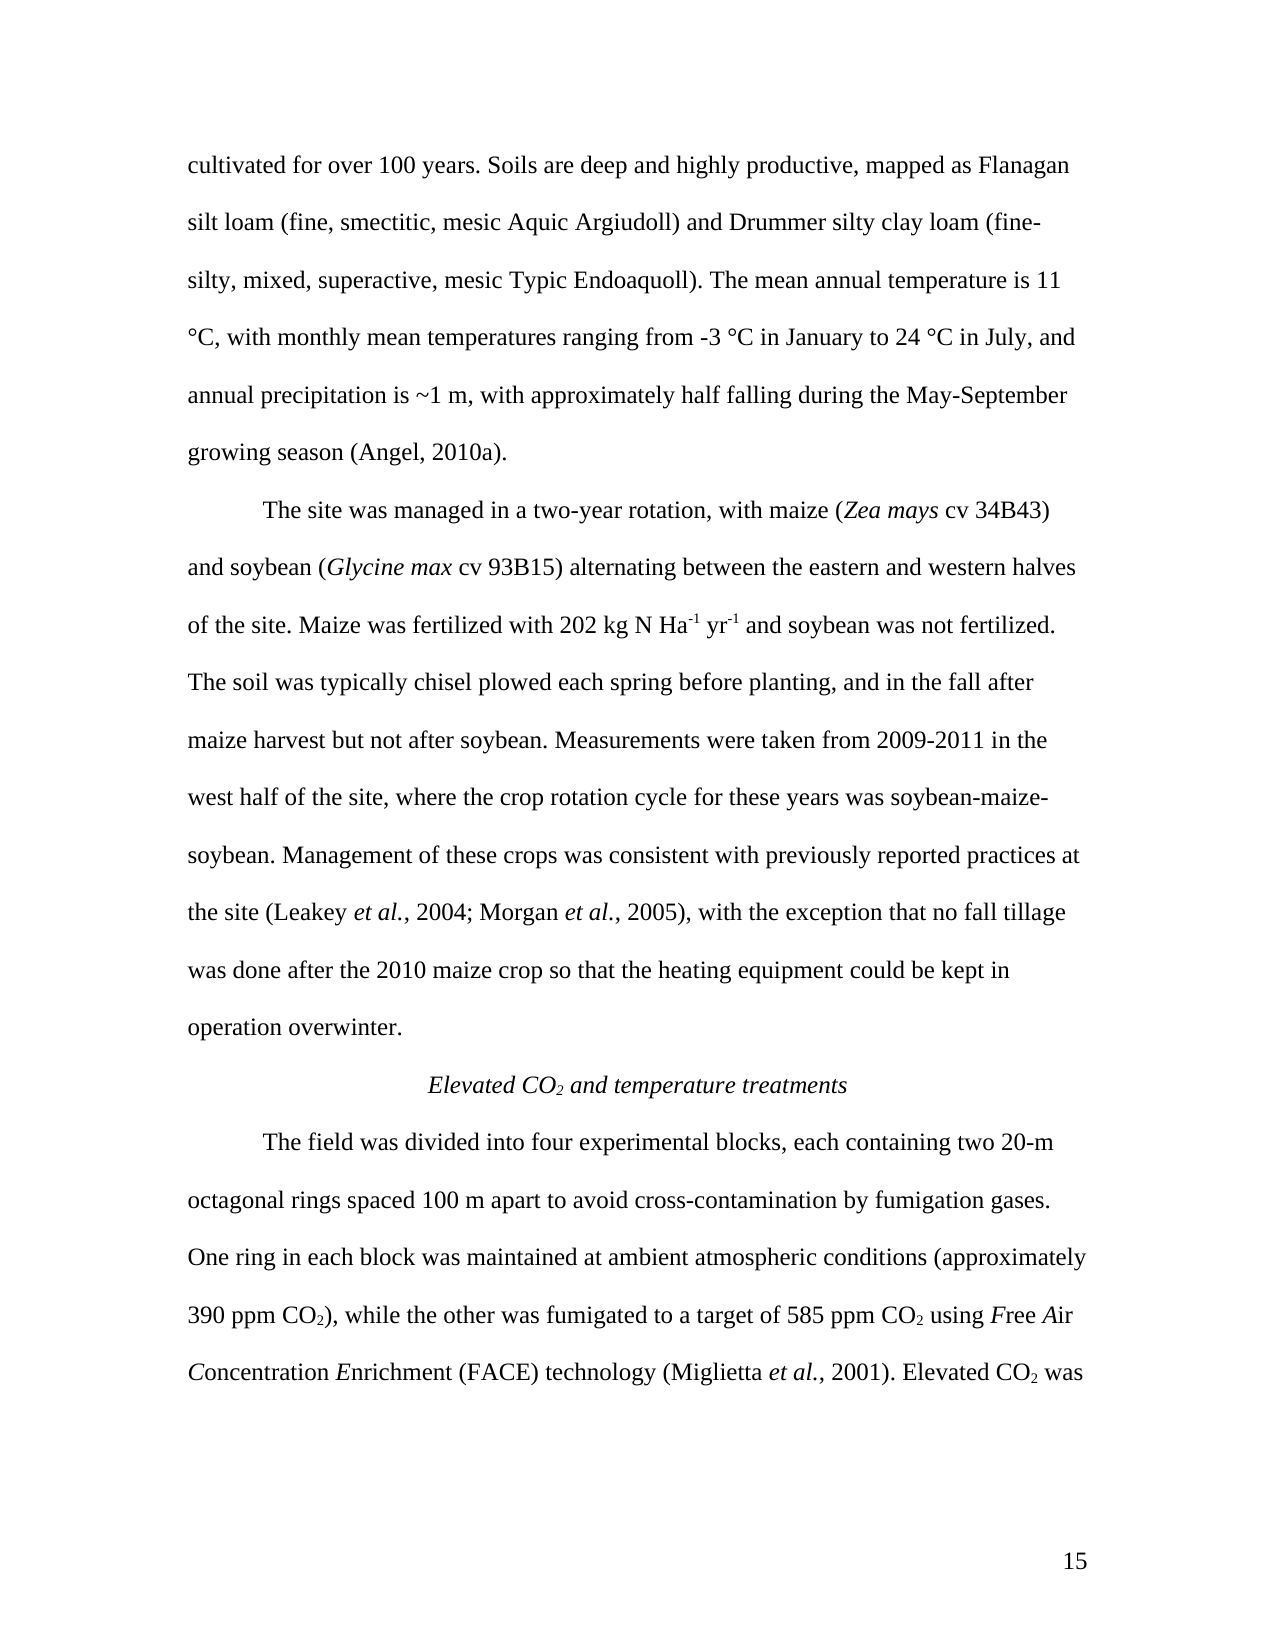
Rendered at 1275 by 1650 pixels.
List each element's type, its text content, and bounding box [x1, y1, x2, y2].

text The site was managed in a two-year rotation, with maize (Zea mays cv 34B43) and soybean (Glycine max cv 93B15) alternating between the eastern and western halves of the site. Maize was fertilized with 202 kg N Ha-1 yr-1 and soybean was not fertilized. The soil was typically chisel plowed each spring before planting, and in the fall after maize harvest but not after soybean. Measurements were taken from 2009-2011 in the west half of the site, where the crop rotation cycle for these years was soybean-maize-soybean. Management of these crops was consistent with previously reported practices at the site (Leakey et al., 2004; Morgan et al., 2005), with the exception that no fall tillage was done after the 2010 maize crop so that the heating equipment could be kept in operation overwinter. [187, 495, 1087, 1041]
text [187, 1127, 1087, 1386]
subtitle Elevated CO2 and temperature treatments [187, 1070, 1087, 1099]
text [187, 150, 1087, 466]
